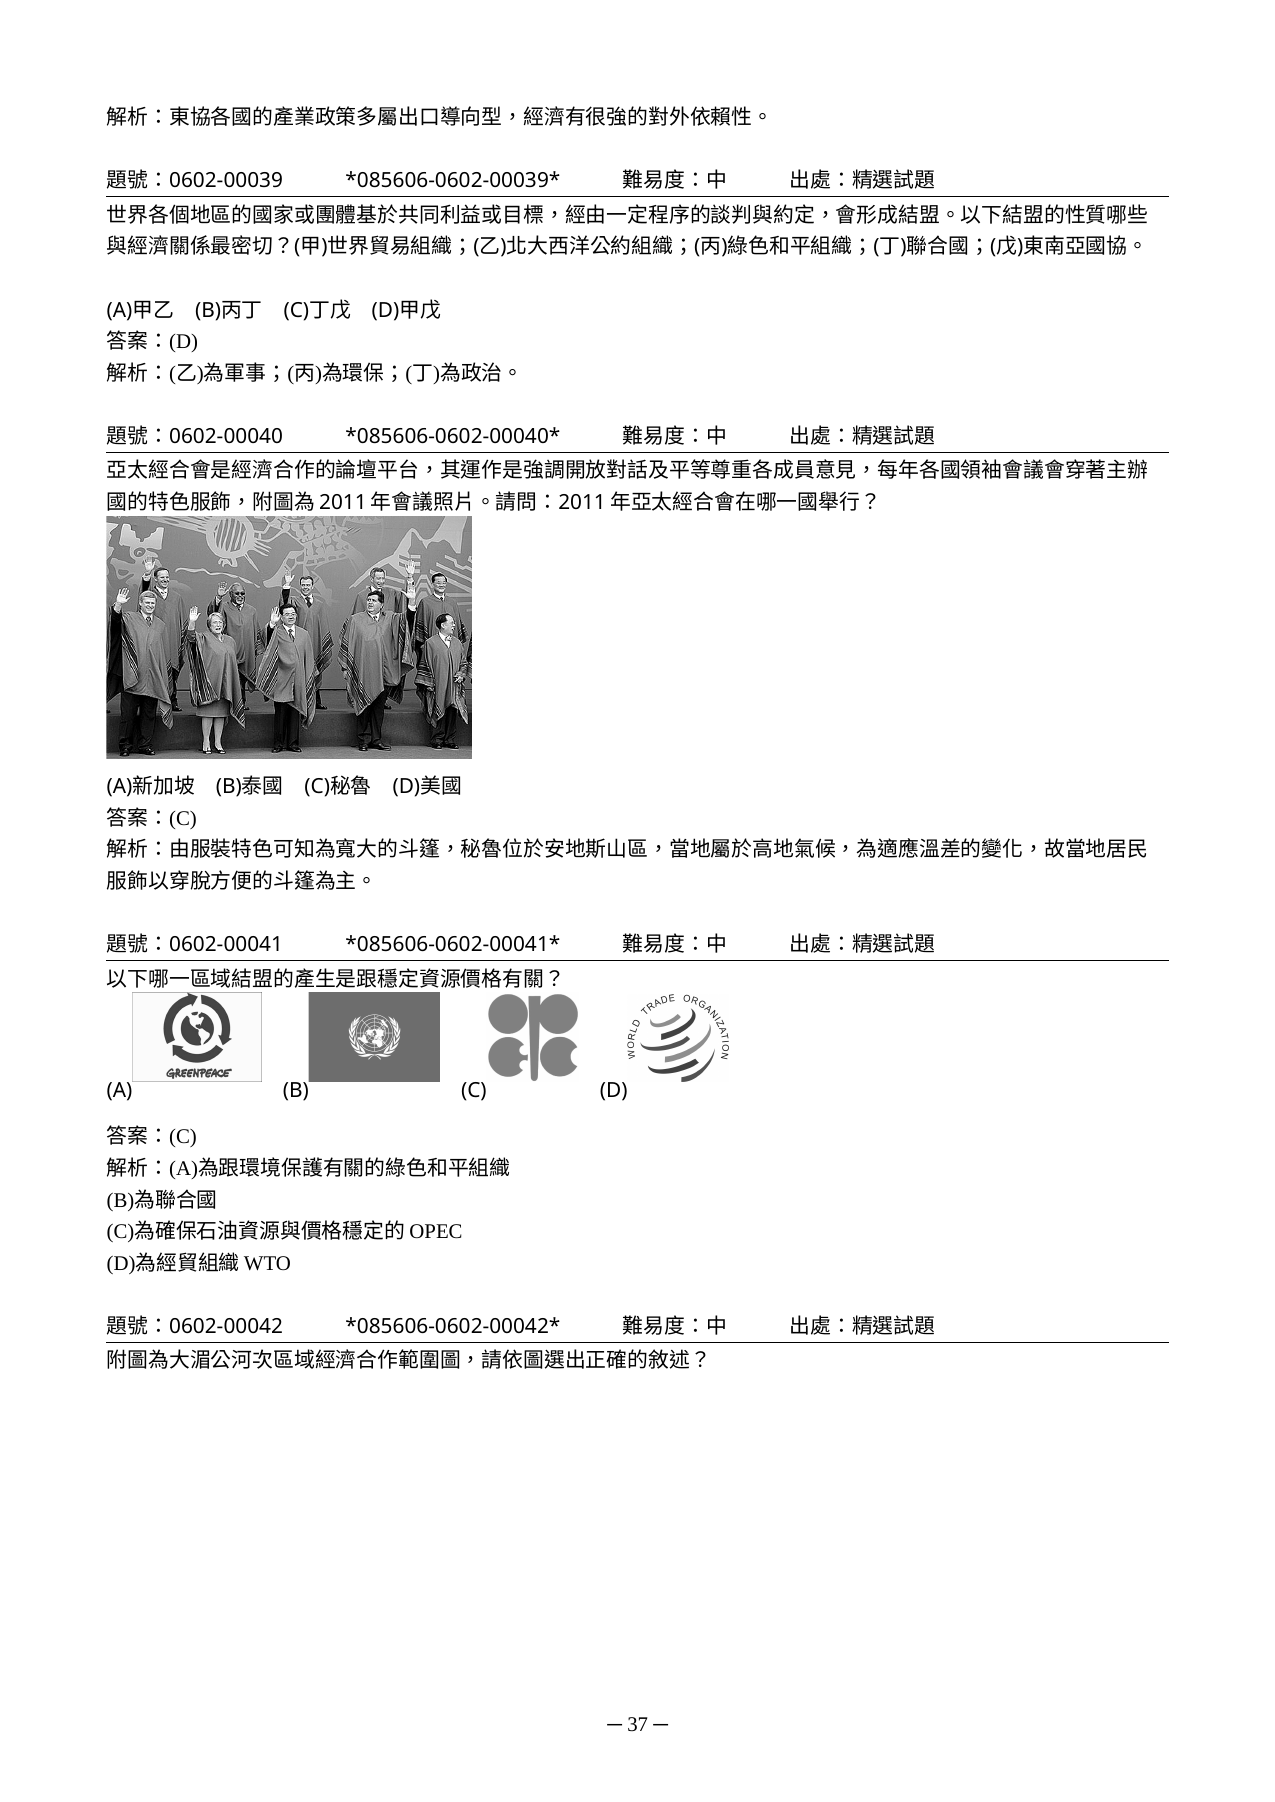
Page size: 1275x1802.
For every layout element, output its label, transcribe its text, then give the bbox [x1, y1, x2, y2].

text 答案：(C) [106, 800, 1169, 832]
picture [627, 994, 729, 1082]
text 解析：(乙)為軍事；(丙)為環保；(丁)為政治。 [106, 355, 1169, 387]
text 解析：(A)為跟環境保護有關的綠色和平組織 (B)為聯合國 (C)為確保石油資源與價格穩定的OPEC (D)為經貿組織WTO [106, 1151, 1169, 1277]
picture [132, 992, 262, 1082]
text 世界各個地區的國家或團體基於共同利益或目標，經由一定程序的談判與約定，會形成結盟。以下結盟的性質哪些與經濟關係最密切？(甲)世界貿易組織；(乙)北大西洋公約組織；(丙)綠色和平組織；(丁)聯合國；(戊)東南亞國協。 (A)甲乙 (B)丙丁 (C)丁戊 (D)甲戊 [106, 197, 1169, 324]
picture [106, 516, 472, 759]
text 以下哪一區域結盟的產生是跟穩定資源價格有關？ (A) (B) (C) (D) [106, 961, 1169, 1119]
text 解析：由服裝特色可知為寬大的斗篷，秘魯位於安地斯山區，當地屬於高地氣候，為適應溫差的變化，故當地居民服飾以穿脫方便的斗篷為主。 [106, 832, 1169, 895]
text 題號：0602-00039 *085606-0602-00039* 難易度：中 出處：精選試題 [106, 163, 1169, 196]
text 亞太經合會是經濟合作的論壇平台，其運作是強調開放對話及平等尊重各成員意見，每年各國領袖會議會穿著主辦國的特色服飾，附圖為2011年會議照片。請問：2011年亞太經合會在哪一國舉行？ (A)新加坡 (B)泰國 (C)秘魯 (D)美國 [106, 453, 1169, 800]
text 題號：0602-00041 *085606-0602-00041* 難易度：中 出處：精選試題 [106, 927, 1169, 960]
picture [486, 992, 579, 1082]
text 答案：(D) [106, 324, 1169, 355]
text 題號：0602-00042 *085606-0602-00042* 難易度：中 出處：精選試題 [106, 1308, 1169, 1342]
text 解析：東協各國的產業政策多屬出口導向型，經濟有很強的對外依賴性。 [106, 100, 1169, 131]
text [106, 1343, 1169, 1375]
picture [308, 992, 440, 1082]
text 答案：(C) [106, 1119, 1169, 1151]
text 題號：0602-00040 *085606-0602-00040* 難易度：中 出處：精選試題 [106, 418, 1169, 452]
